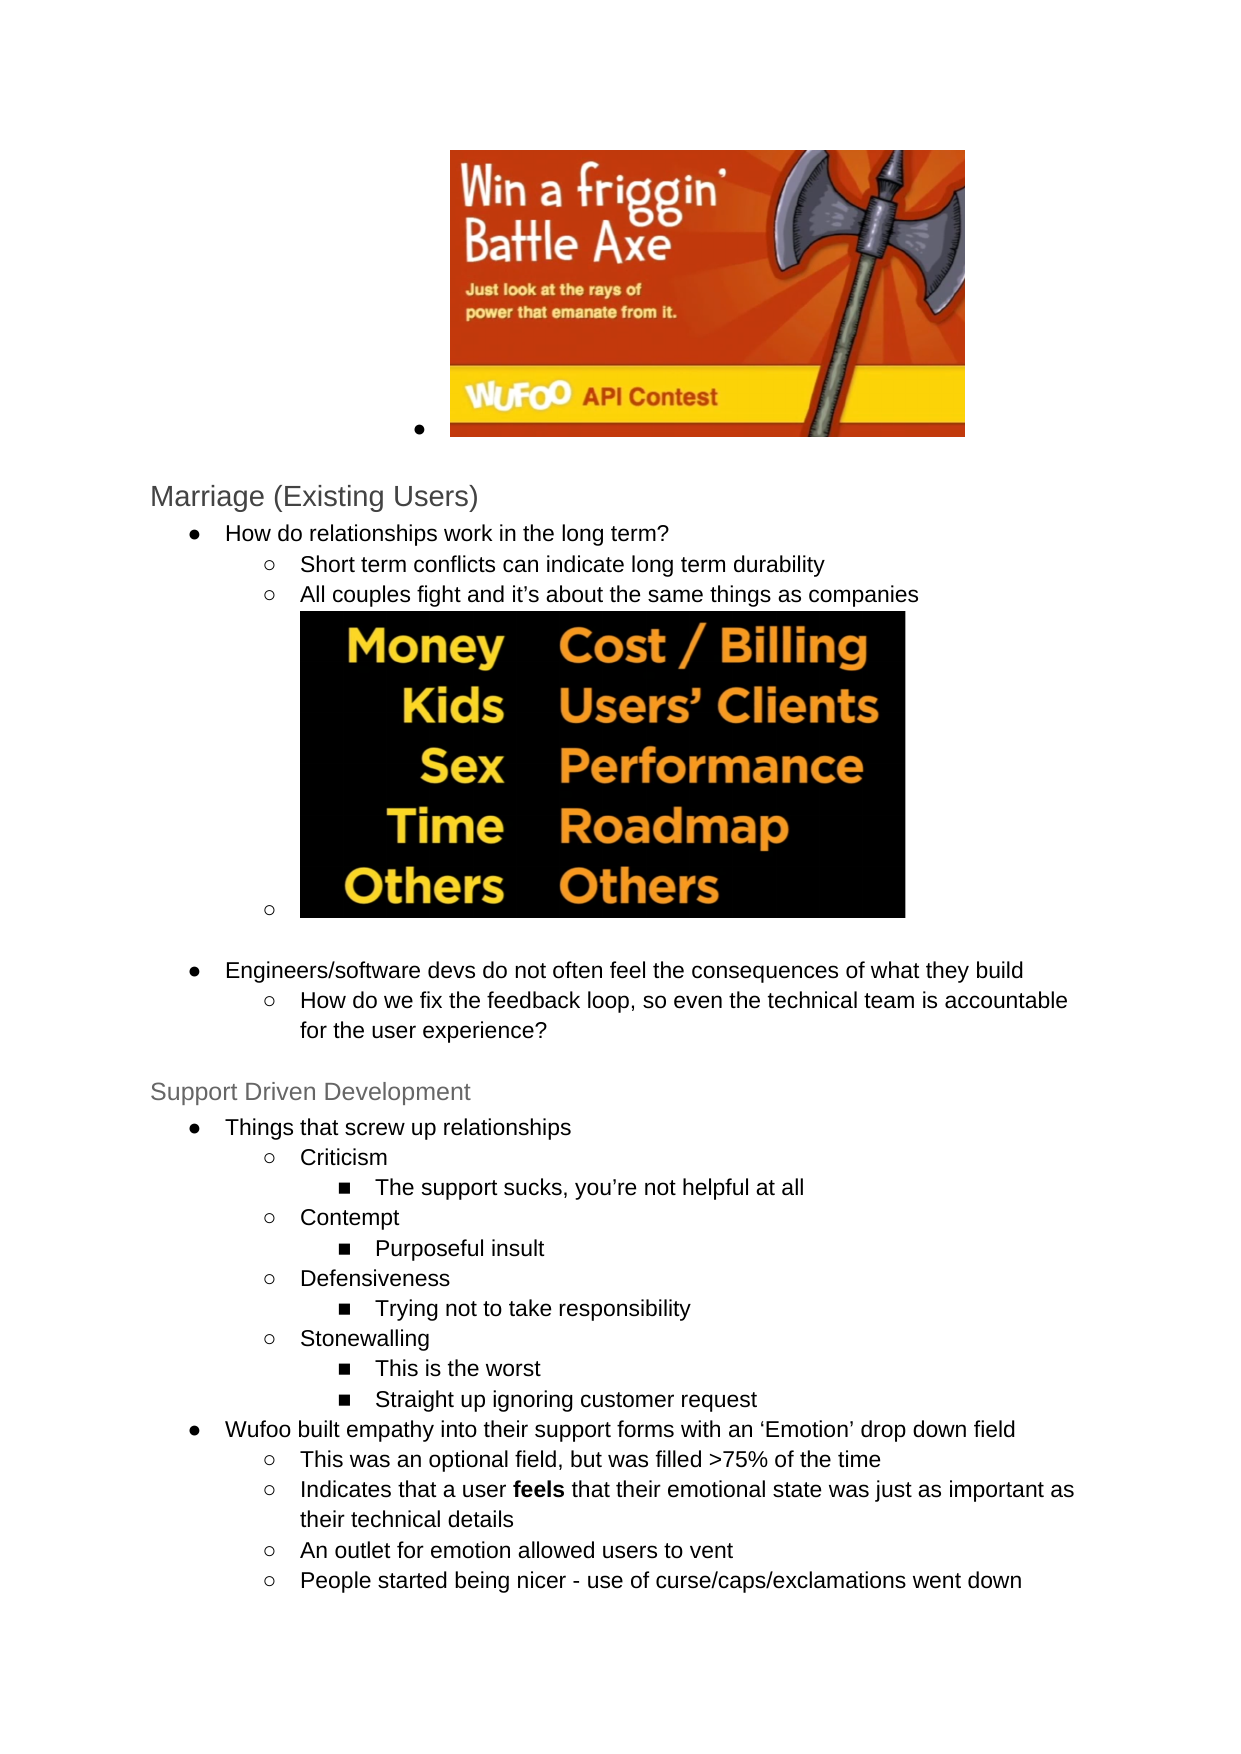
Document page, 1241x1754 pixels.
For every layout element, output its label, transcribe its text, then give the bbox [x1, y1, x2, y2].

picture [300, 611, 906, 918]
list Wufoo built empathy into their support forms with an ‘Emotion’ drop down field [187, 1416, 1090, 1442]
list Stonewalling [262, 1325, 1090, 1351]
list Short term conflicts can indicate long term durability [262, 551, 1090, 577]
list All couples fight and it’s about the same things as companies [262, 581, 1090, 607]
list People started being nicer - use of curse/caps/exclamations went down [262, 1567, 1090, 1593]
list Purposeful insult [337, 1234, 1090, 1261]
list Engineers/software devs do not often feel the consequences of what they build [187, 957, 1090, 983]
list Defensiveness [262, 1265, 1090, 1291]
subtitle Marriage (Existing Users) [150, 478, 1090, 512]
list This is the worst [337, 1355, 1090, 1382]
list Straight up ignoring customer request [337, 1386, 1090, 1412]
subtitle Support Driven Development [150, 1077, 1090, 1105]
list Things that screw up relationships [187, 1114, 1090, 1140]
list How do we fix the feedback loop, so even the technical team is accountable for the user experience? [262, 987, 1090, 1043]
list How do relationships work in the long term? [187, 520, 1090, 547]
list An outlet for emotion allowed users to vent [262, 1537, 1090, 1563]
picture [450, 150, 965, 437]
list Criticism [262, 1144, 1090, 1170]
list Contempt [262, 1204, 1090, 1231]
list Trying not to take responsibility [337, 1295, 1090, 1321]
list This was an optional field, but was filled >75% of the time [262, 1446, 1090, 1472]
list The support sucks, you’re not helpful at all [337, 1174, 1090, 1200]
list Indicates that a user feels that their emotional state was just as important as their technical details [262, 1476, 1090, 1533]
